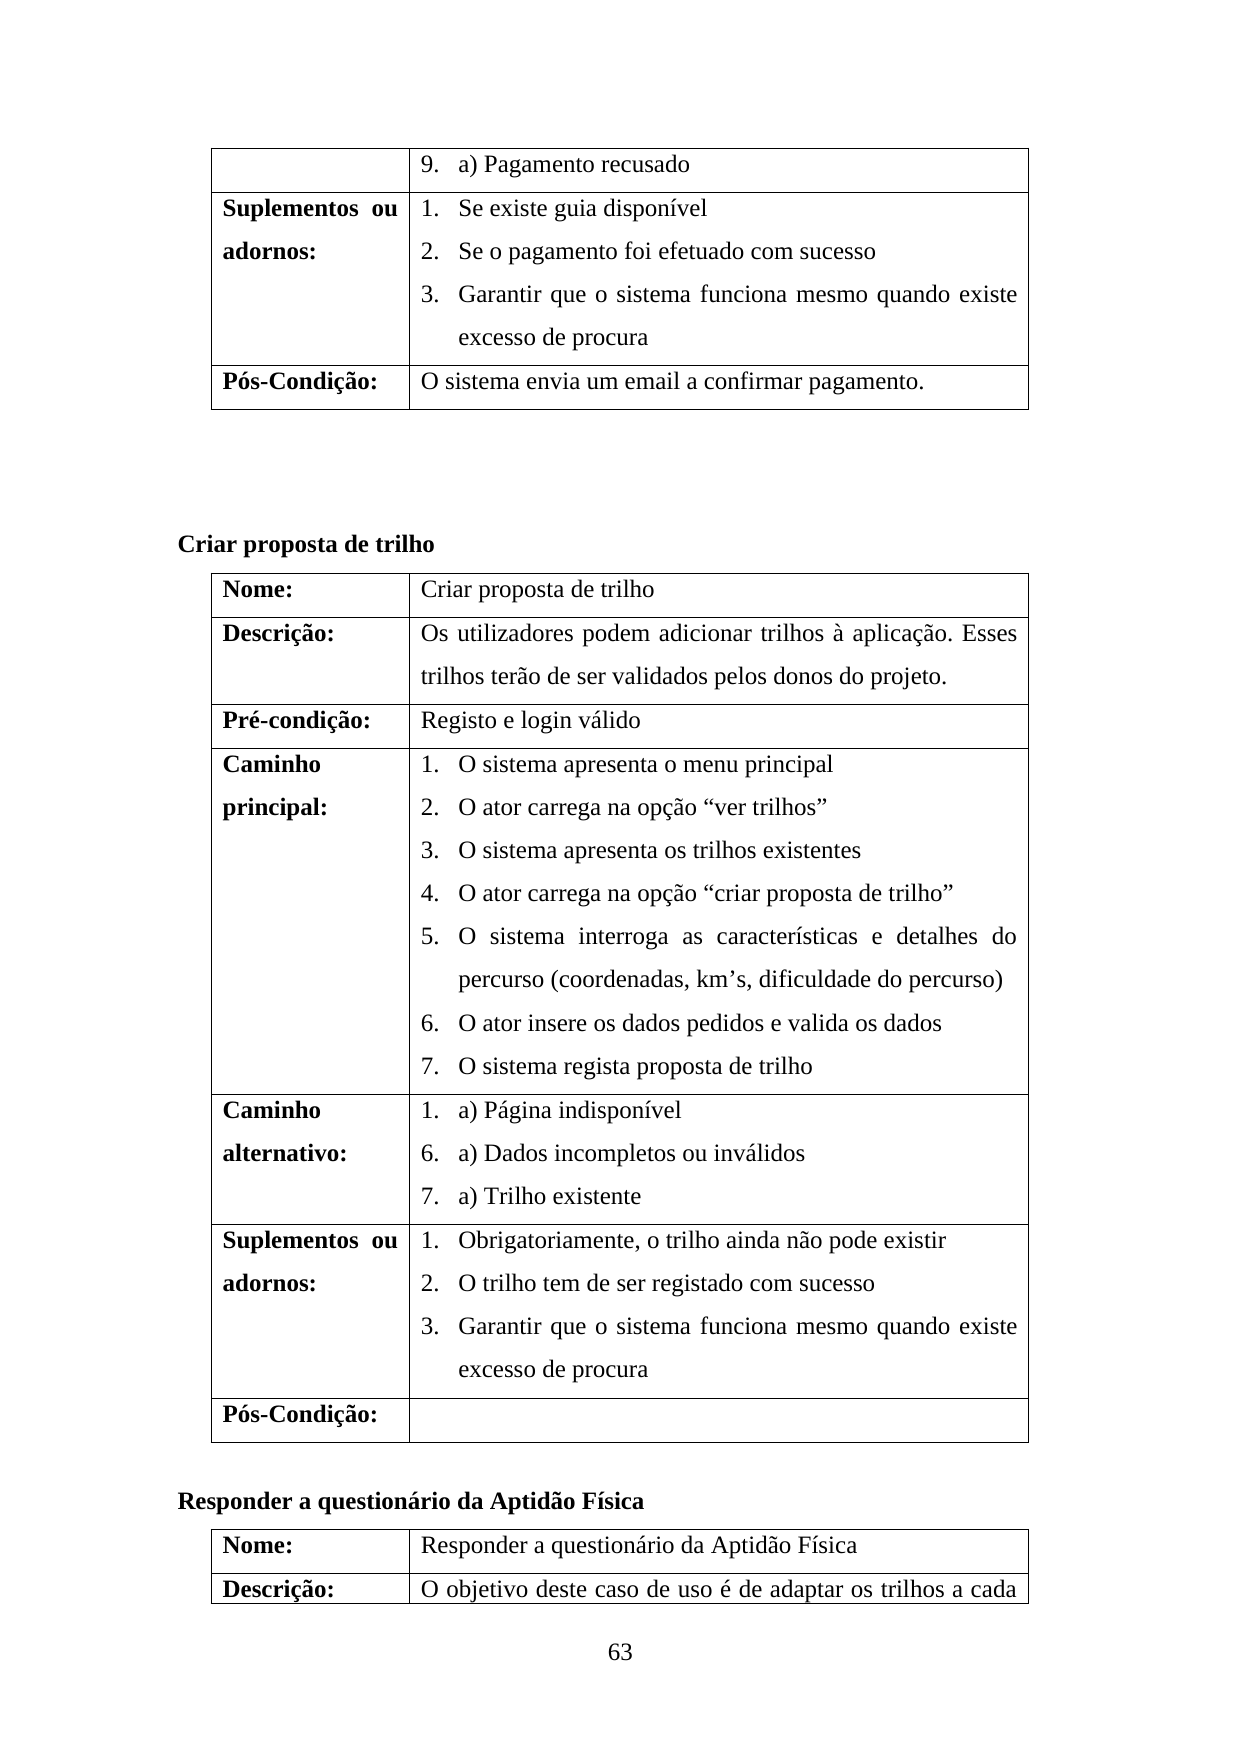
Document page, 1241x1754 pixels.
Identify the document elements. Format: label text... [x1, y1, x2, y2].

table_cell O sistema envia um email a confirmar pagamento. [410, 366, 1028, 409]
table_cell Descrição: [212, 618, 409, 704]
table_cell Pós-Condição: [212, 366, 409, 409]
table_cell Pós-Condição: [212, 1399, 409, 1442]
table_cell O sistema apresenta o menu principal O ator carrega na opção “ver trilhos” O sistema apresenta os trilhos existentes O ator carrega na opção “criar proposta de trilho” O sistema interroga as características e detalhes do percurso (coordenadas, km’s, dificuldade do percurso) O ator insere os dados pedidos e valida os dados O sistema regista proposta de trilho [410, 749, 1028, 1094]
table_cell Caminho principal: [212, 749, 409, 1094]
table_cell Obrigatoriamente, o trilho ainda não pode existir O trilho tem de ser registado com sucesso Garantir que o sistema funciona mesmo quando existe excesso de procura [410, 1225, 1028, 1398]
table_header Criar proposta de trilho [410, 574, 1028, 617]
table_cell Registo e login válido [410, 705, 1028, 748]
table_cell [410, 149, 1028, 192]
table_cell Suplementos ou adornos: [212, 1225, 409, 1398]
table_cell Descrição: [212, 1574, 409, 1603]
text Responder a questionário da Aptidão Física [177, 1486, 1063, 1514]
table_cell Se existe guia disponível Se o pagamento foi efetuado com sucesso Garantir que o sistema funciona mesmo quando existe excesso de procura [410, 193, 1028, 365]
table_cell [410, 1574, 1028, 1603]
table_header Responder a questionário da Aptidão Física [410, 1530, 1028, 1573]
table_cell a) Página indisponível a) Dados incompletos ou inválidos a) Trilho existente [410, 1095, 1028, 1224]
table_cell Os utilizadores podem adicionar trilhos à aplicação. Esses trilhos terão de ser validados pelos donos do projeto. [410, 618, 1028, 704]
table_header Nome: [212, 574, 409, 617]
text Criar proposta de trilho [177, 529, 1063, 558]
table_cell [410, 1399, 1028, 1442]
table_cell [212, 149, 409, 192]
table_cell Suplementos ou adornos: [212, 193, 409, 365]
table_header Nome: [212, 1530, 409, 1573]
table_cell Caminho alternativo: [212, 1095, 409, 1224]
table_cell Pré-condição: [212, 705, 409, 748]
